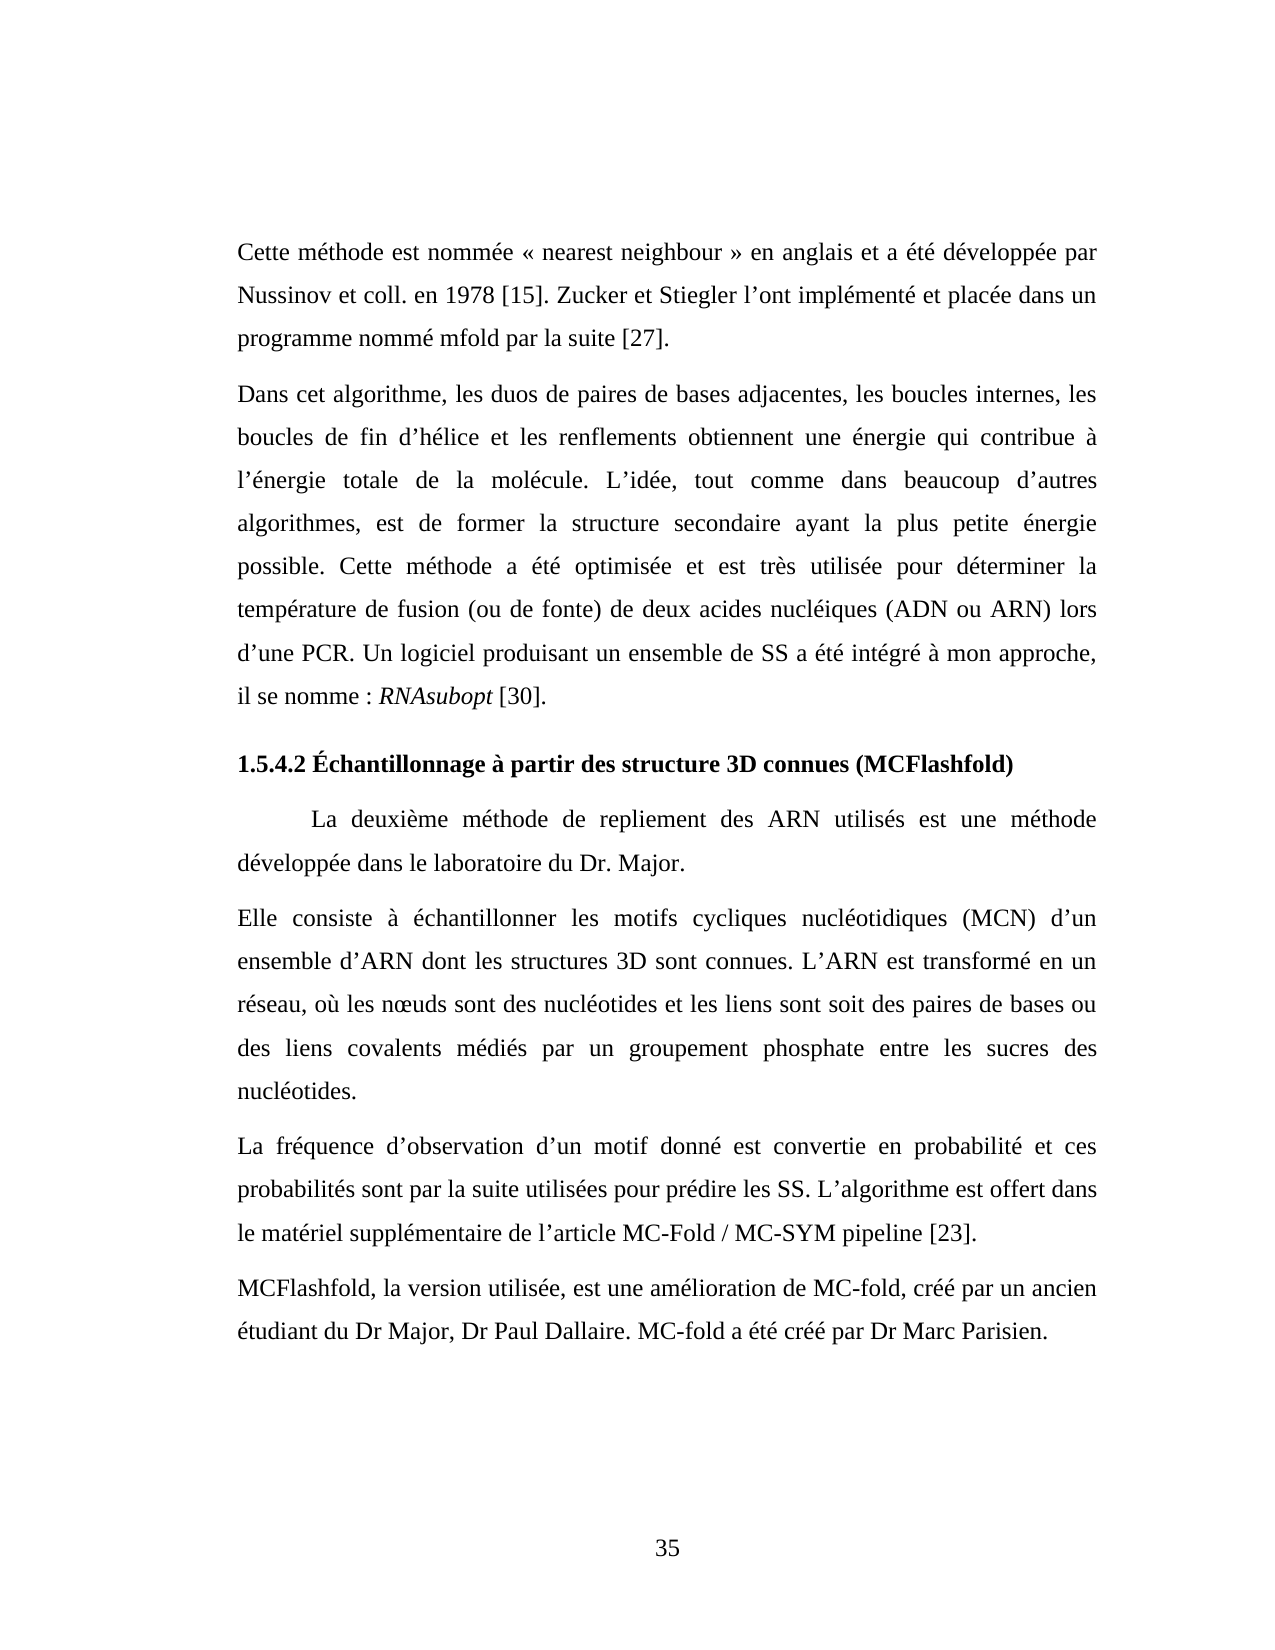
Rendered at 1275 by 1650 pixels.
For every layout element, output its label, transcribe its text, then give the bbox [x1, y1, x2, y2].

text La fréquence d’observation d’un motif donné est convertie en probabilité et ces probabilités sont par la suite utilisées pour prédire les SS. L’algorithme est offert dans le matériel supplémentaire de l’article MC-Fold / MC-SYM pipeline [23]. [237, 1131, 1098, 1246]
text Dans cet algorithme, les duos de paires de bases adjacentes, les boucles internes, les boucles de fin d’hélice et les renflements obtiennent une énergie qui contribue à l’énergie totale de la molécule. L’idée, tout comme dans beaucoup d’autres algorithmes, est de former la structure secondaire ayant la plus petite énergie possible. Cette méthode a été optimisée et est très utilisée pour déterminer la température de fusion (ou de fonte) de deux acides nucléiques (ADN ou ARN) lors d’une PCR. Un logiciel produisant un ensemble de SS a été intégré à mon approche, il se nomme : RNAsubopt [30]. [237, 379, 1098, 709]
text Cette méthode est nommée « nearest neighbour » en anglais et a été développée par Nussinov et coll. en 1978 [15]. Zucker et Stiegler l’ont implémenté et placée dans un programme nommé mfold par la suite [27]. [237, 237, 1098, 352]
text La deuxième méthode de repliement des ARN utilisés est une méthode développée dans le laboratoire du Dr. Major. [237, 804, 1098, 876]
subtitle 1.5.4.2 Échantillonnage à partir des structure 3D connues (MCFlashfold) [237, 749, 1098, 778]
text MCFlashfold, la version utilisée, est une amélioration de MC-fold, créé par un ancien étudiant du Dr Major, Dr Paul Dallaire. MC-fold a été créé par Dr Marc Parisien. [237, 1273, 1098, 1345]
text Elle consiste à échantillonner les motifs cycliques nucléotidiques (MCN) d’un ensemble d’ARN dont les structures 3D sont connues. L’ARN est transformé en un réseau, où les nœuds sont des nucléotides et les liens sont soit des paires de bases ou des liens covalents médiés par un groupement phosphate entre les sucres des nucléotides. [237, 903, 1098, 1104]
